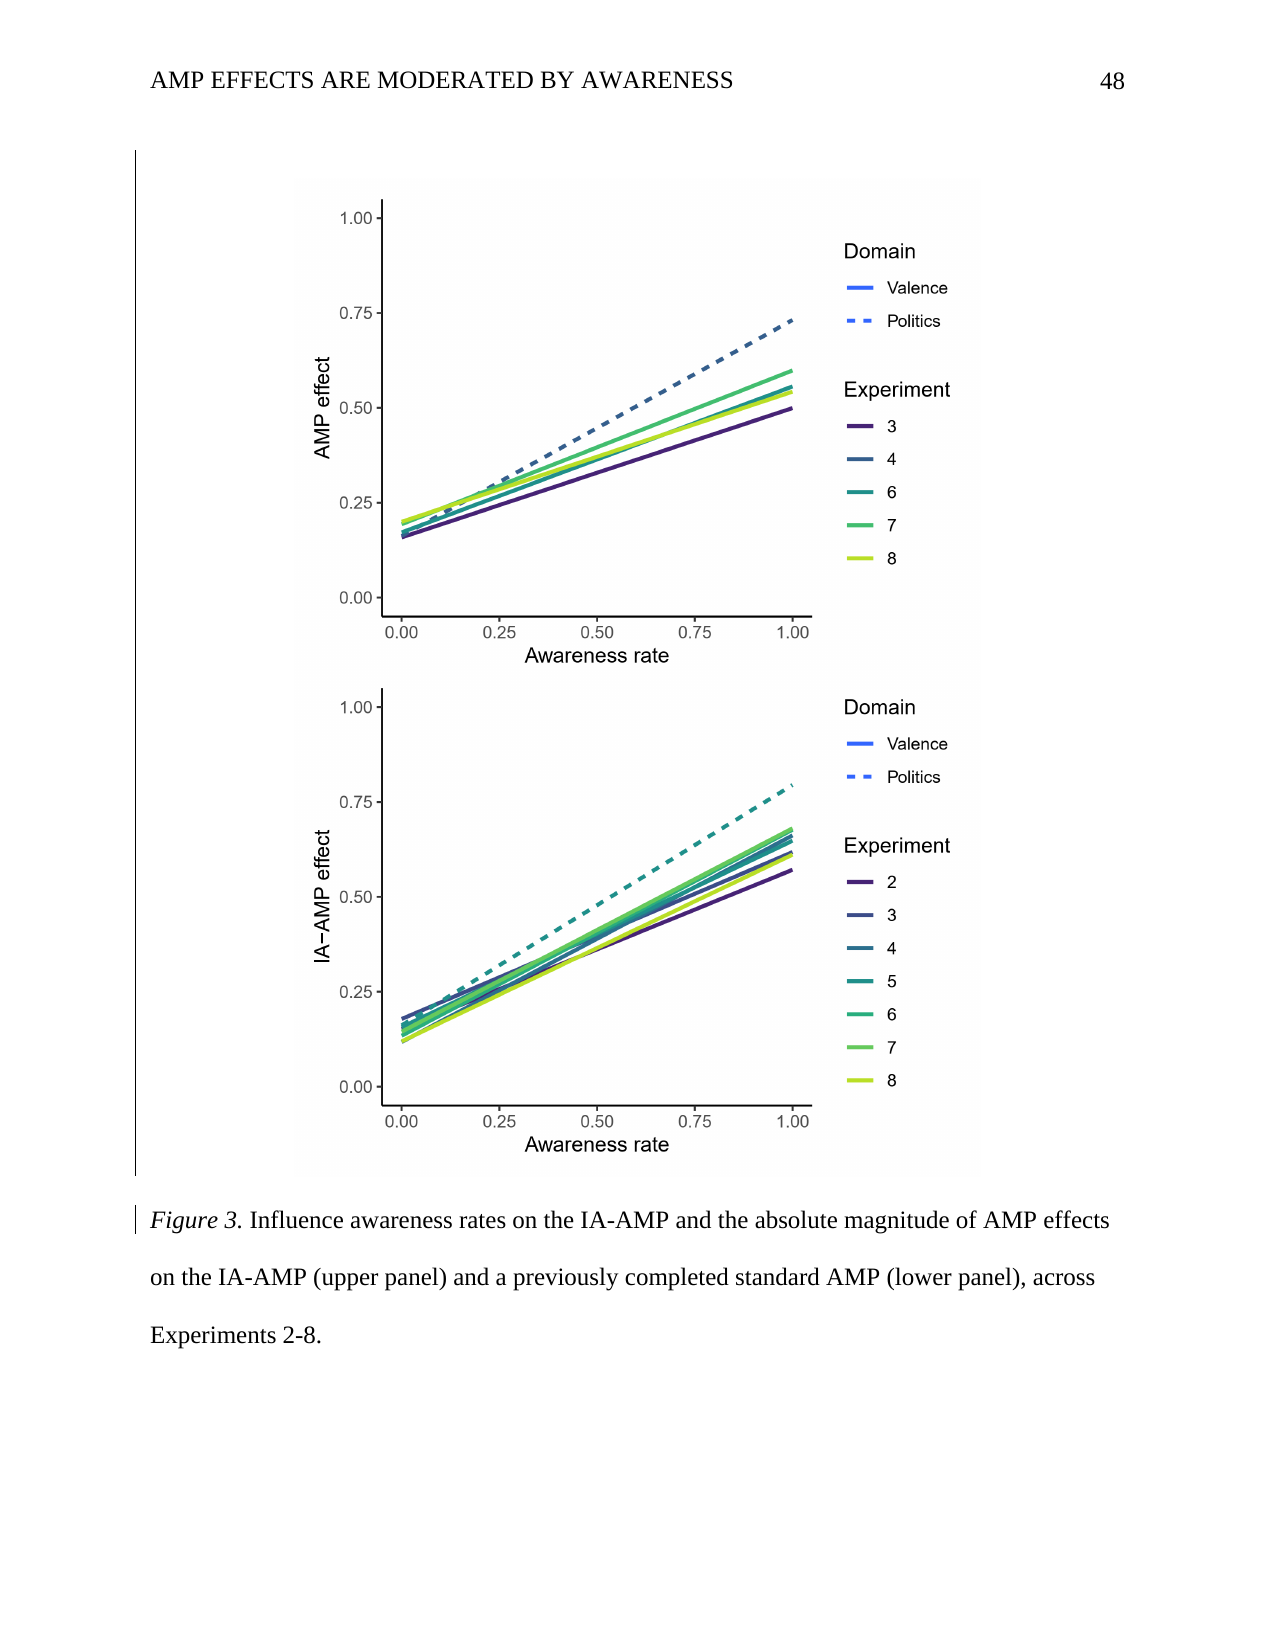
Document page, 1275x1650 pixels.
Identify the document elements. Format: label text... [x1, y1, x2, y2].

text Figure 3. Influence awareness rates on the IA-AMP and the absolute magnitude of AMP effects on the IA-AMP (upper panel) and a previously completed standard AMP (lower panel), across Experiments 2-8. [150, 1205, 1125, 1349]
picture [293, 178, 982, 1177]
